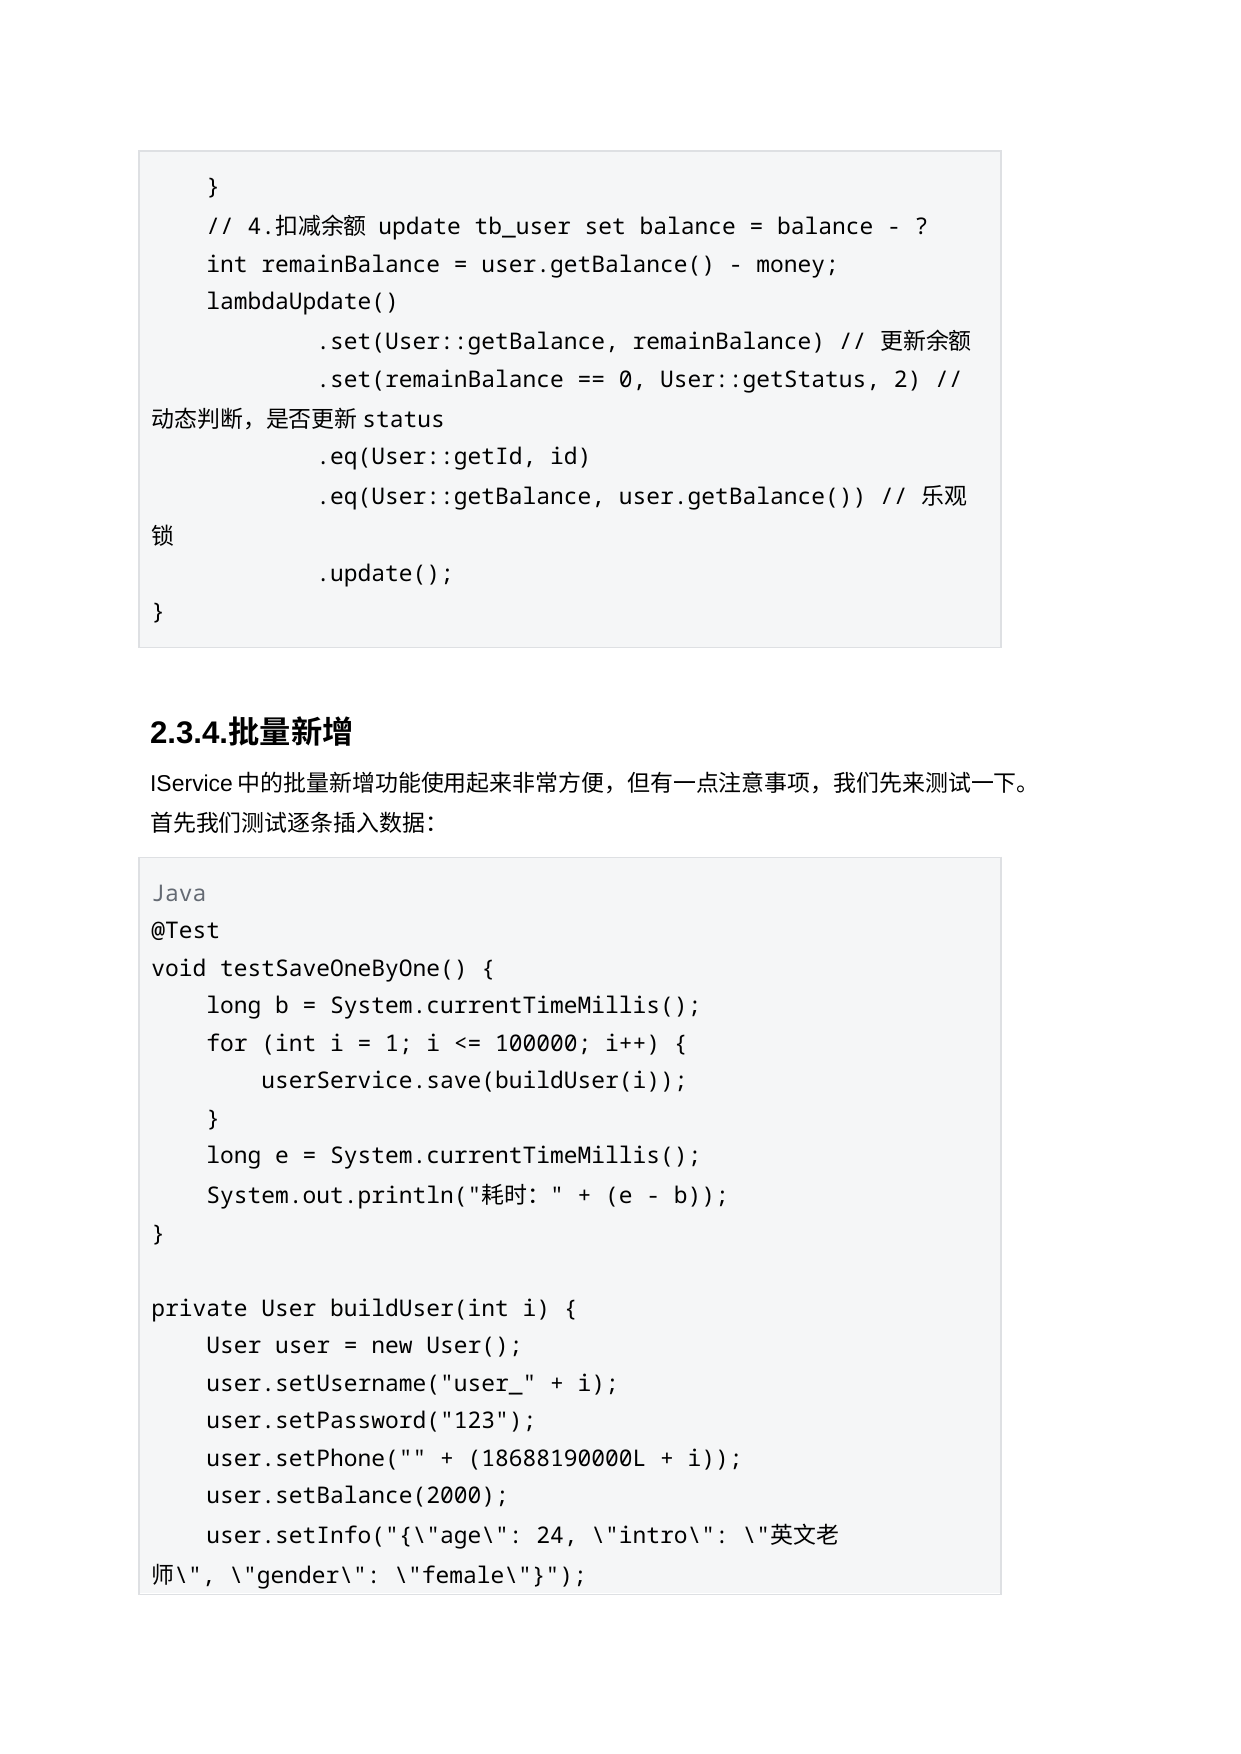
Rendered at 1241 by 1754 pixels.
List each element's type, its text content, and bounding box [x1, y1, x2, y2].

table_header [140, 152, 1000, 647]
text IService中的批量新增功能使用起来非常方便，但有一点注意事项，我们先来测试一下。 首先我们测试逐条插入数据： [150, 764, 1090, 838]
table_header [140, 858, 1000, 1593]
